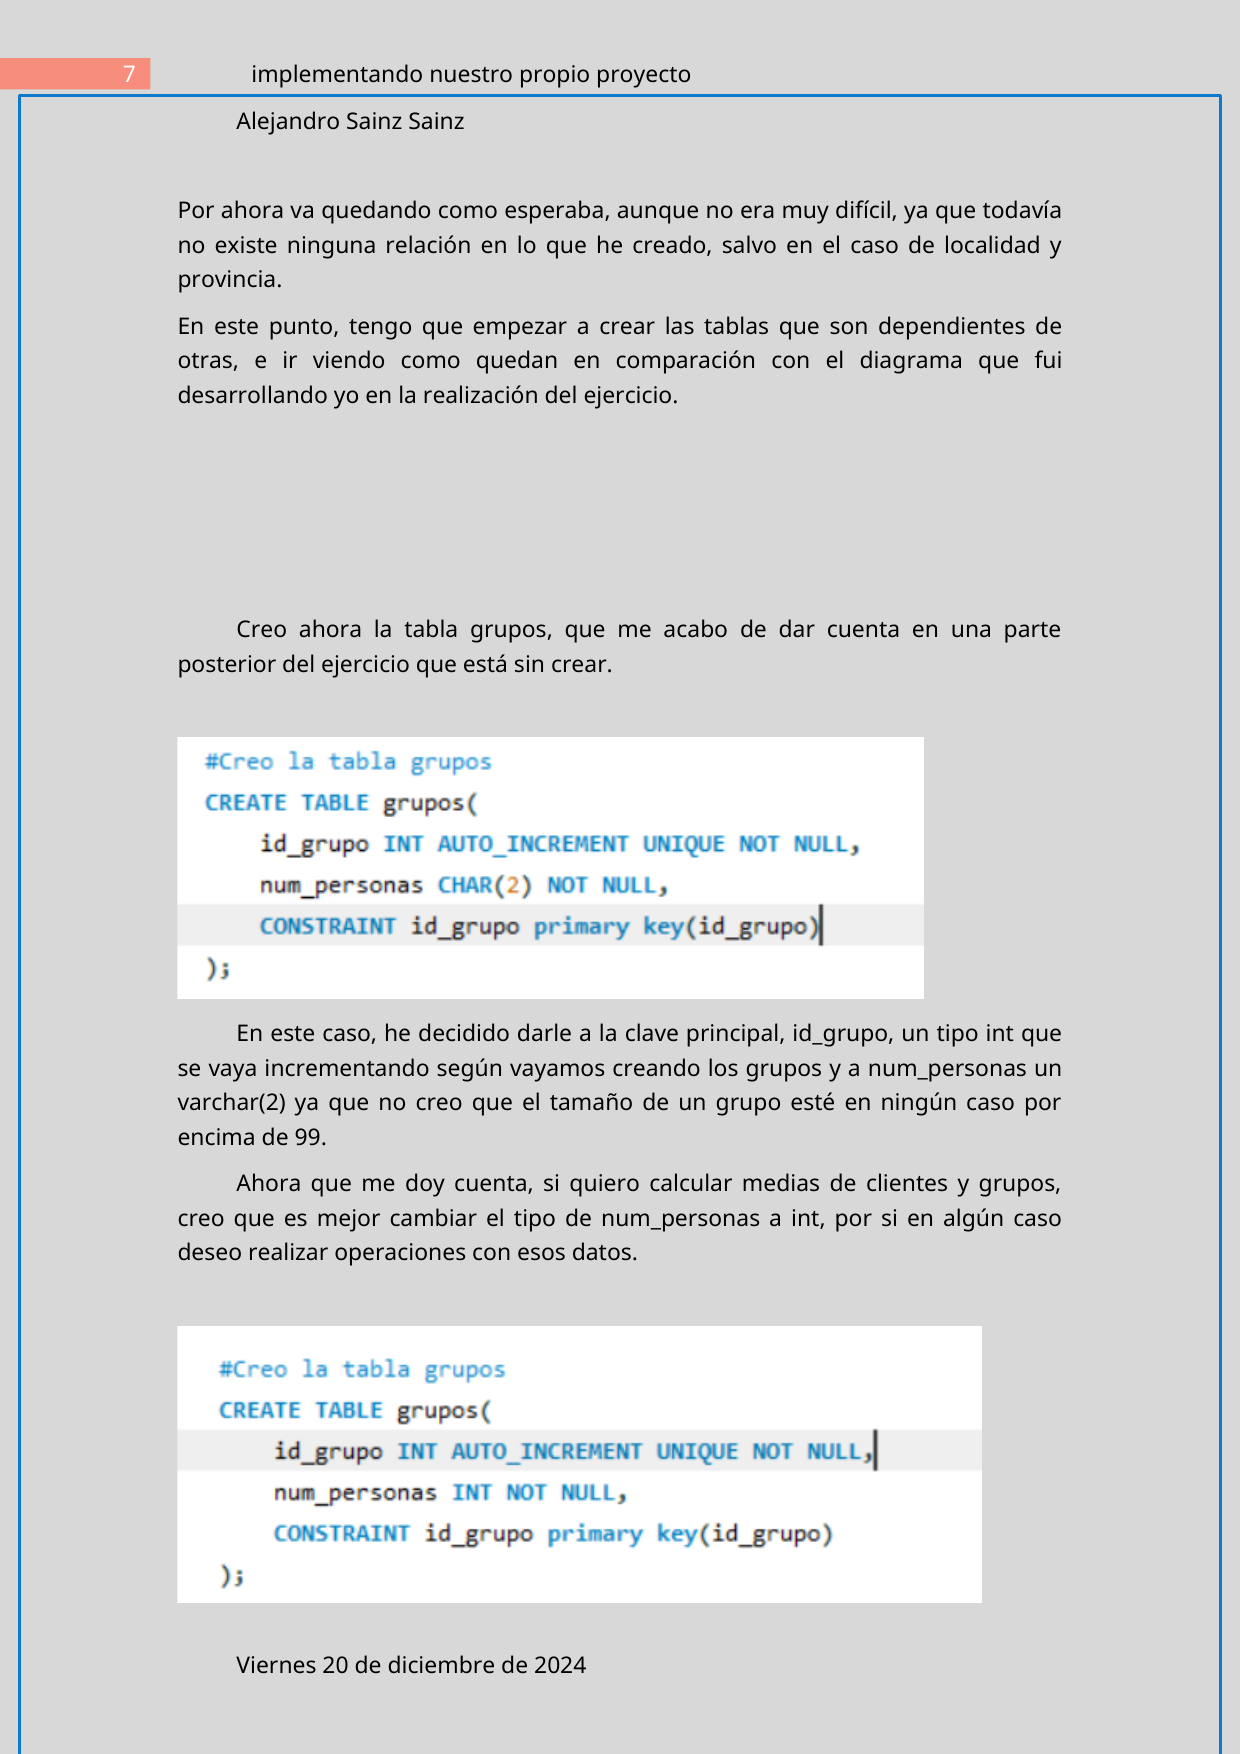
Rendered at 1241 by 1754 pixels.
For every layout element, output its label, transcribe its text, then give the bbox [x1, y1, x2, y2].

text Ahora que me doy cuenta, si quiero calcular medias de clientes y grupos, creo que es mejor cambiar el tipo de num_personas a int, por si en algún caso deseo realizar operaciones con esos datos. [177, 1167, 1063, 1267]
picture [177, 1326, 982, 1603]
text En este punto, tengo que empezar a crear las tablas que son dependientes de otras, e ir viendo como quedan en comparación con el diagrama que fui desarrollando yo en la realización del ejercicio. [177, 310, 1063, 410]
picture [177, 737, 924, 999]
text Por ahora va quedando como esperaba, aunque no era muy difícil, ya que todavía no existe ninguna relación en lo que he creado, salvo en el caso de localidad y provincia. [177, 194, 1063, 294]
text Creo ahora la tabla grupos, que me acabo de dar cuenta en una parte posterior del ejercicio que está sin crear. [177, 613, 1063, 679]
